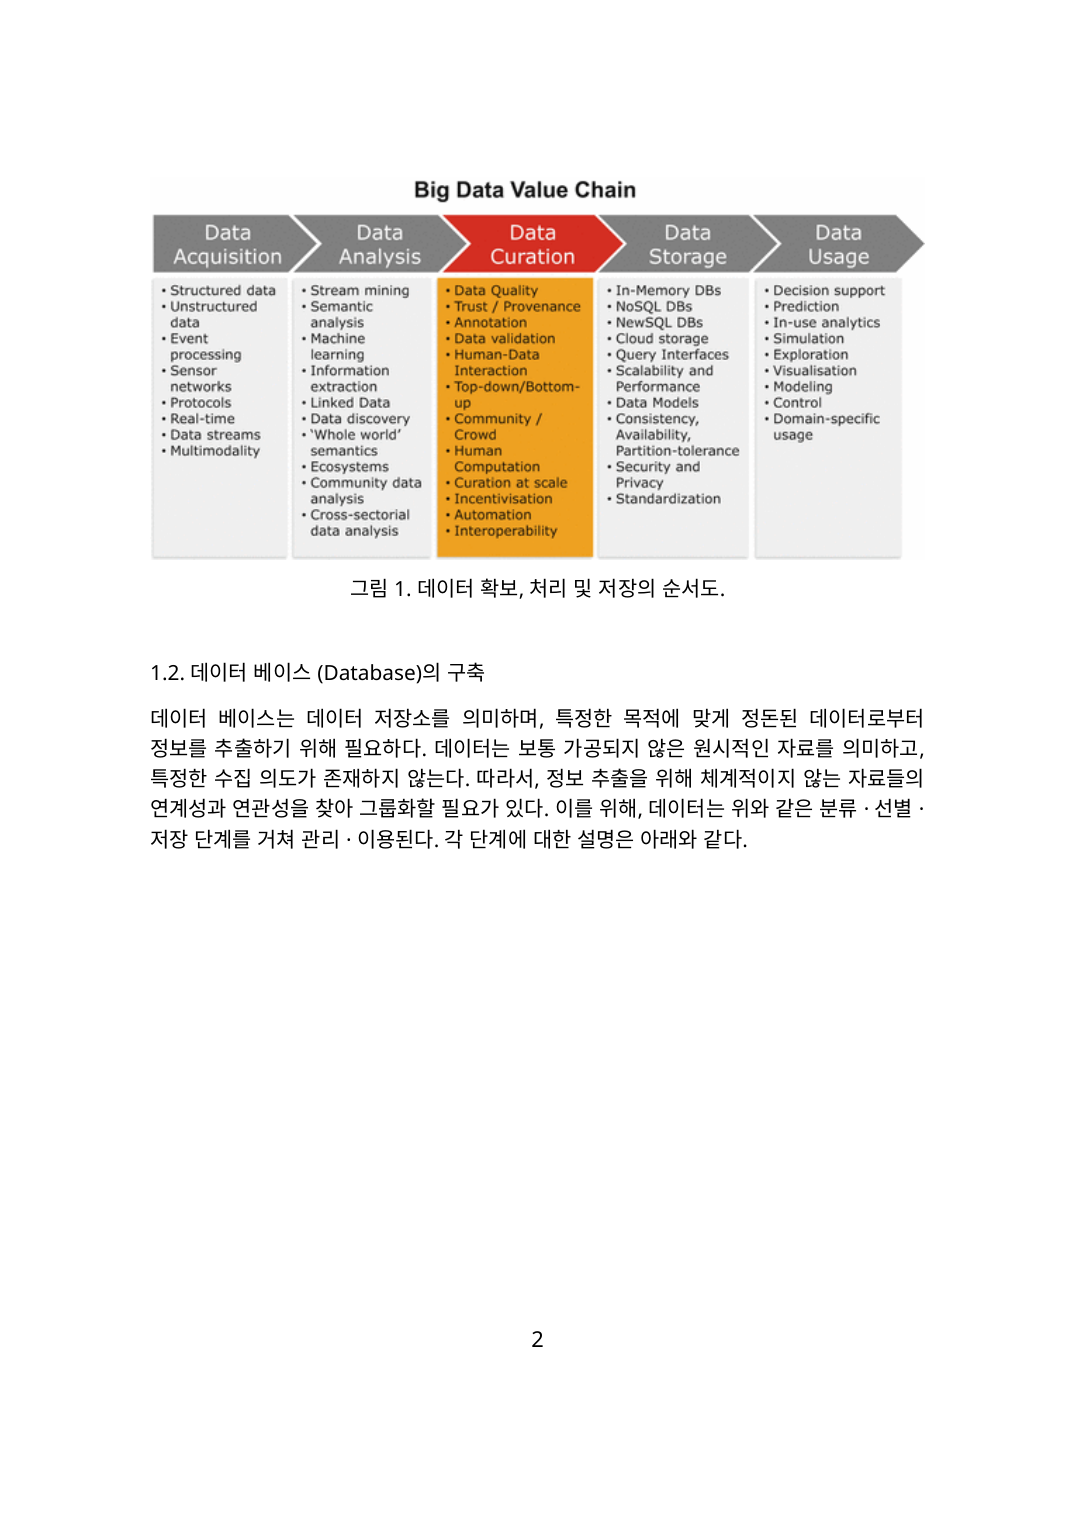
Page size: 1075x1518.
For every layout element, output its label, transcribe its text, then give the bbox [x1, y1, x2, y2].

text 1.2. 데이터 베이스 (Database)의 구축 [150, 656, 925, 686]
picture [150, 177, 925, 560]
text 그림 1. 데이터 확보, 처리 및 저장의 순서도. [150, 572, 925, 602]
text 데이터 베이스는 데이터 저장소를 의미하며, 특정한 목적에 맞게 정돈된 데이터로부터 정보를 추출하기 위해 필요하다. 데이터는 보통 가공되지 않은 원시적인 자료를 의미하고, 특정한 수집 의도가 존재하지 않는다. 따라서, 정보 추출을 위해 체계적이지 않는 자료들의 연계성과 연관성을 찾아 그룹화할 필요가 있다. 이를 위해, 데이터는 위와 같은 분류 · 선별 · 저장 단계를 거쳐 관리 · 이용된다. 각 단계에 대한 설명은 아래와 같다. [150, 702, 925, 853]
